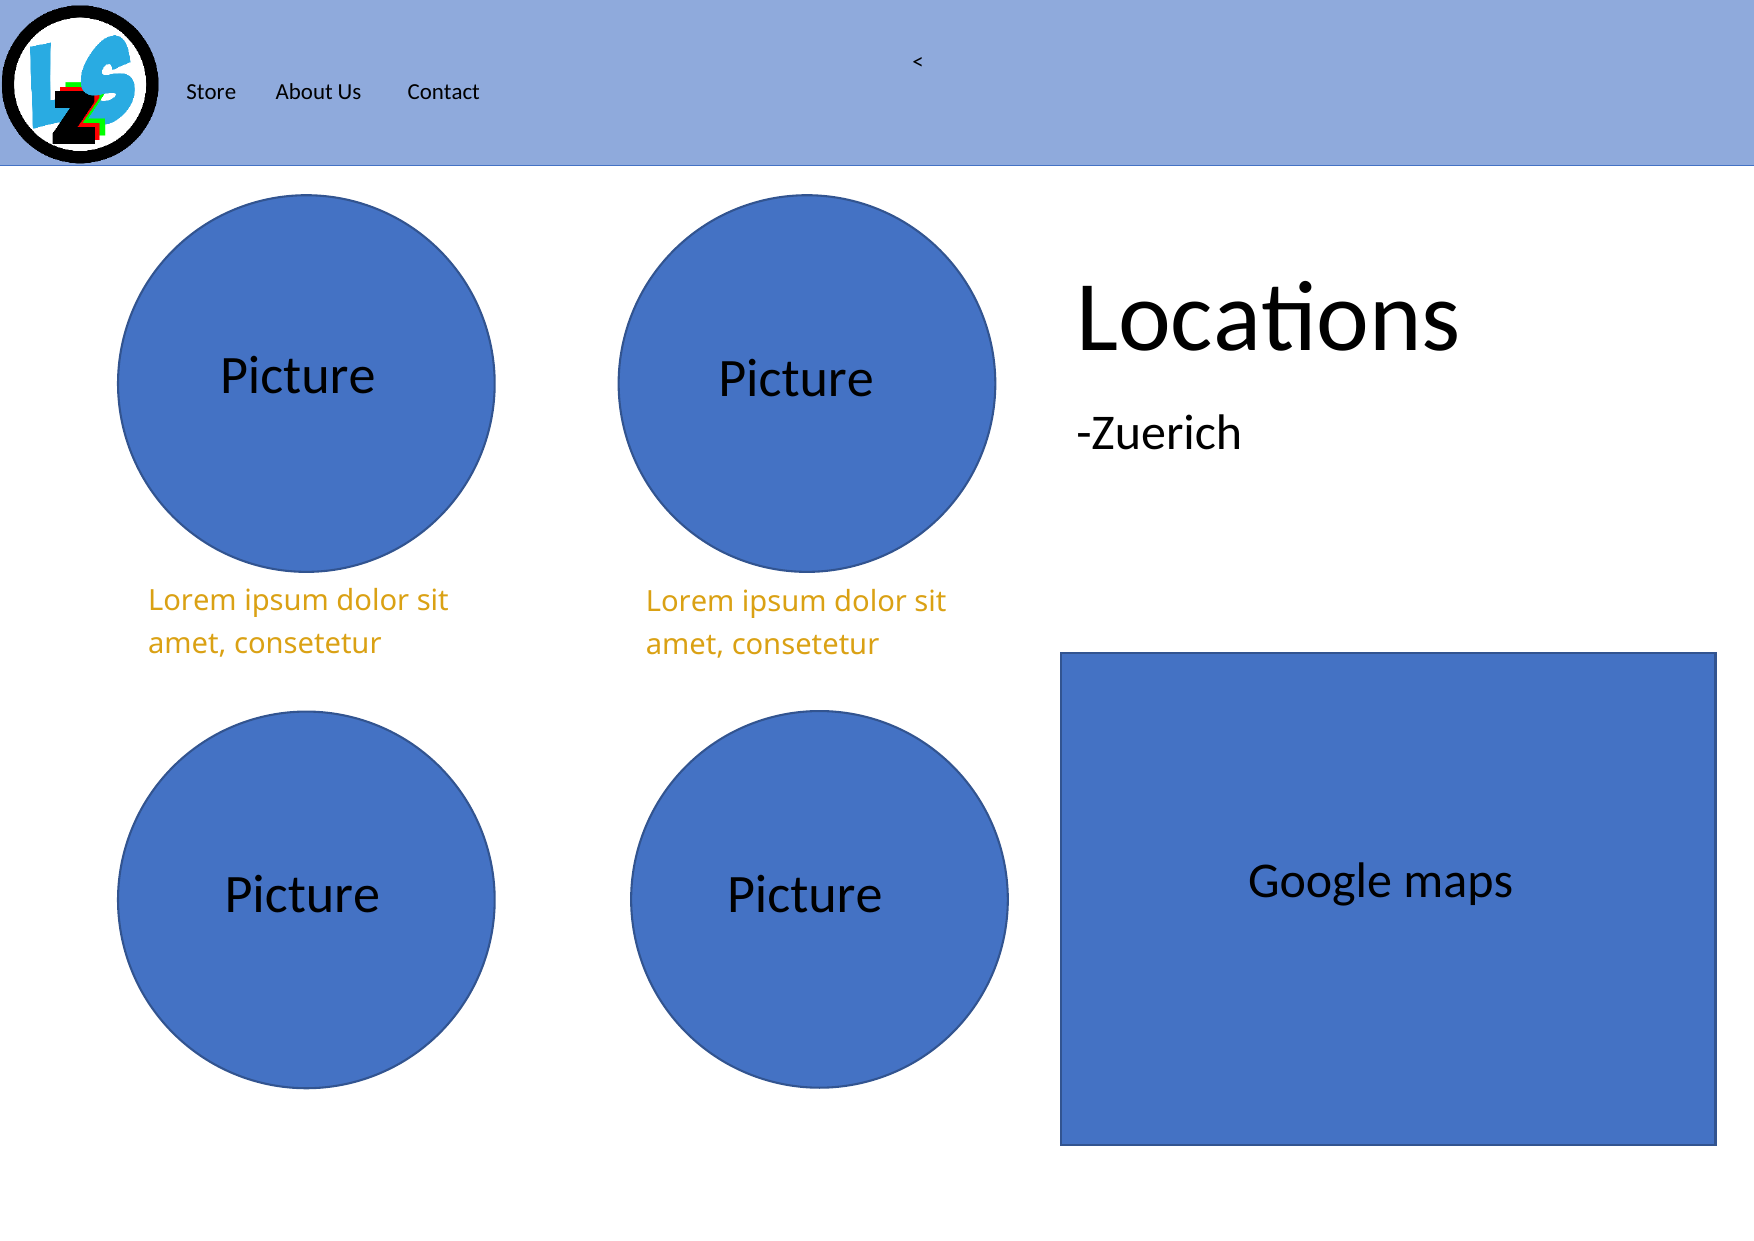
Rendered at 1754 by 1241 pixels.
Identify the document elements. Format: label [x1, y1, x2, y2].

picture [1, 3, 161, 164]
